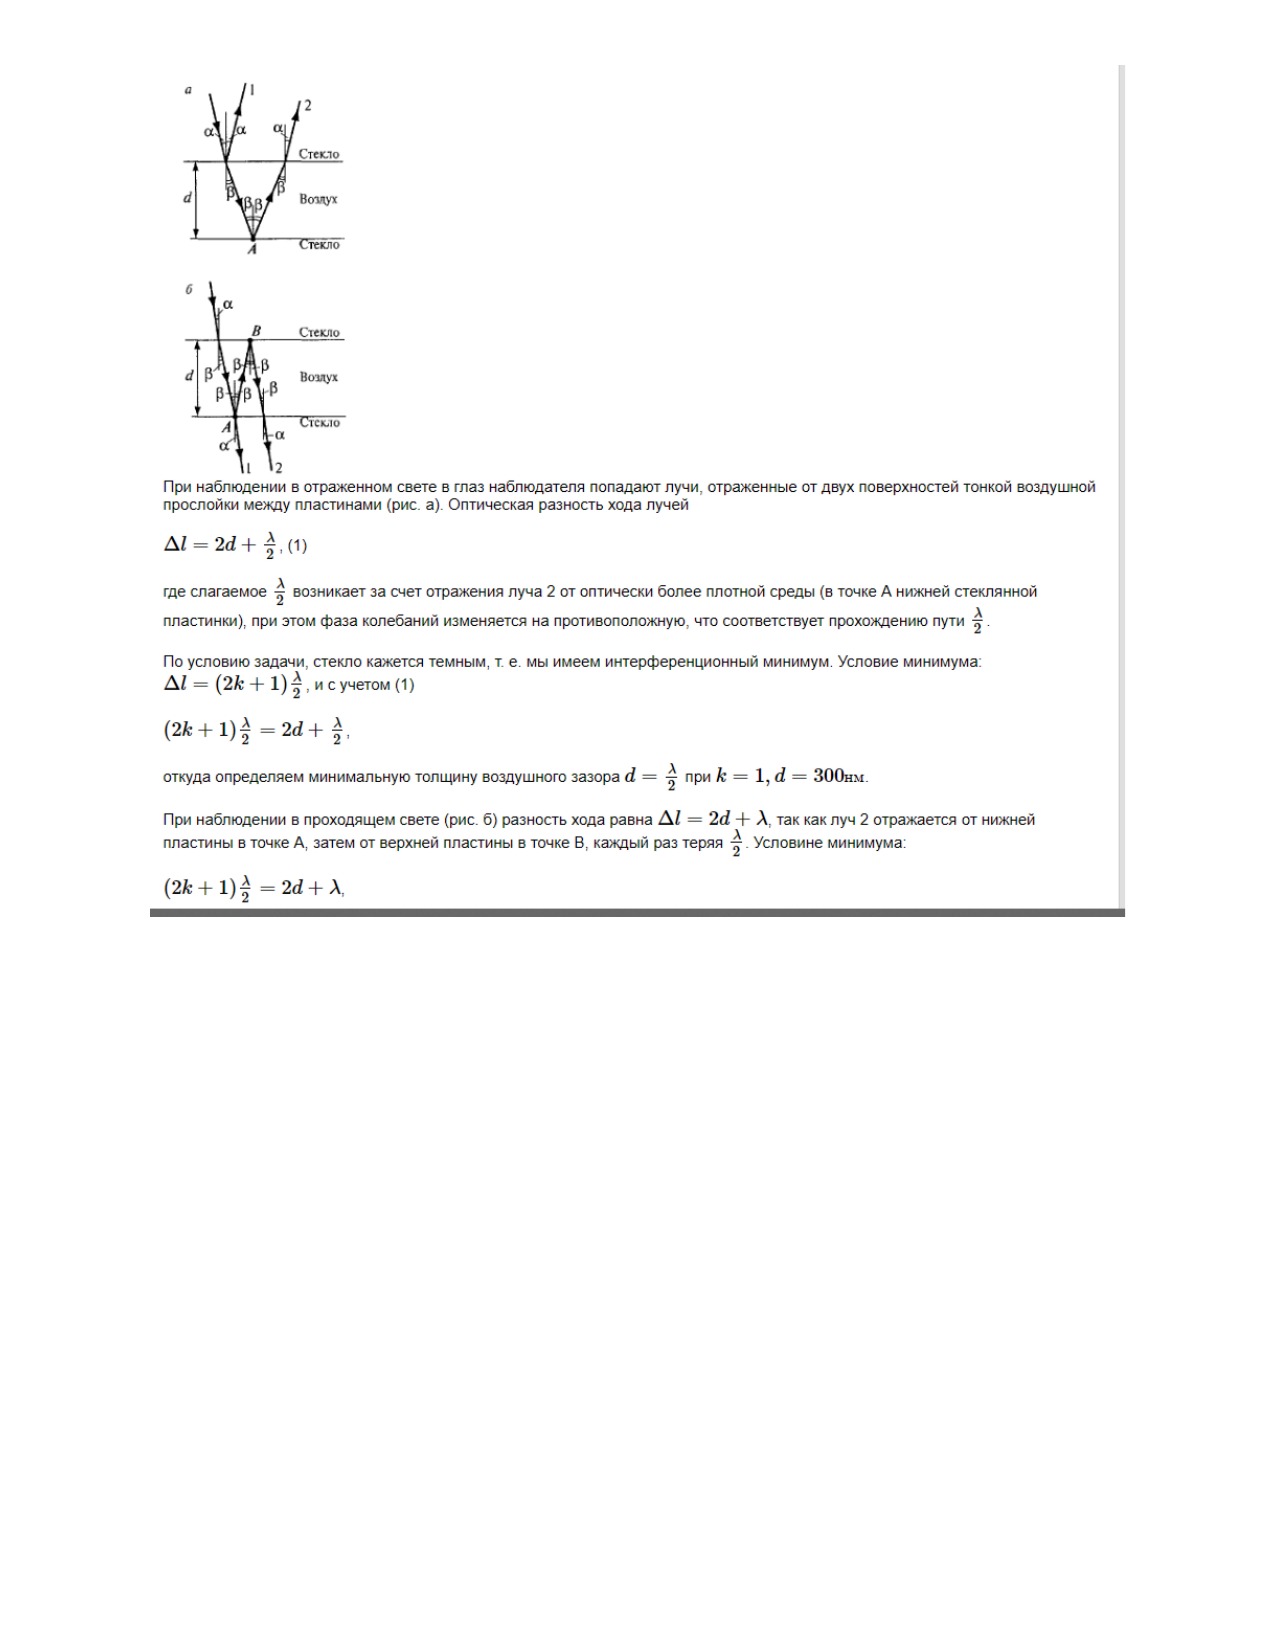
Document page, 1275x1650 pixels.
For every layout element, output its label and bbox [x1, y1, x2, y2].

picture [150, 65, 1125, 917]
